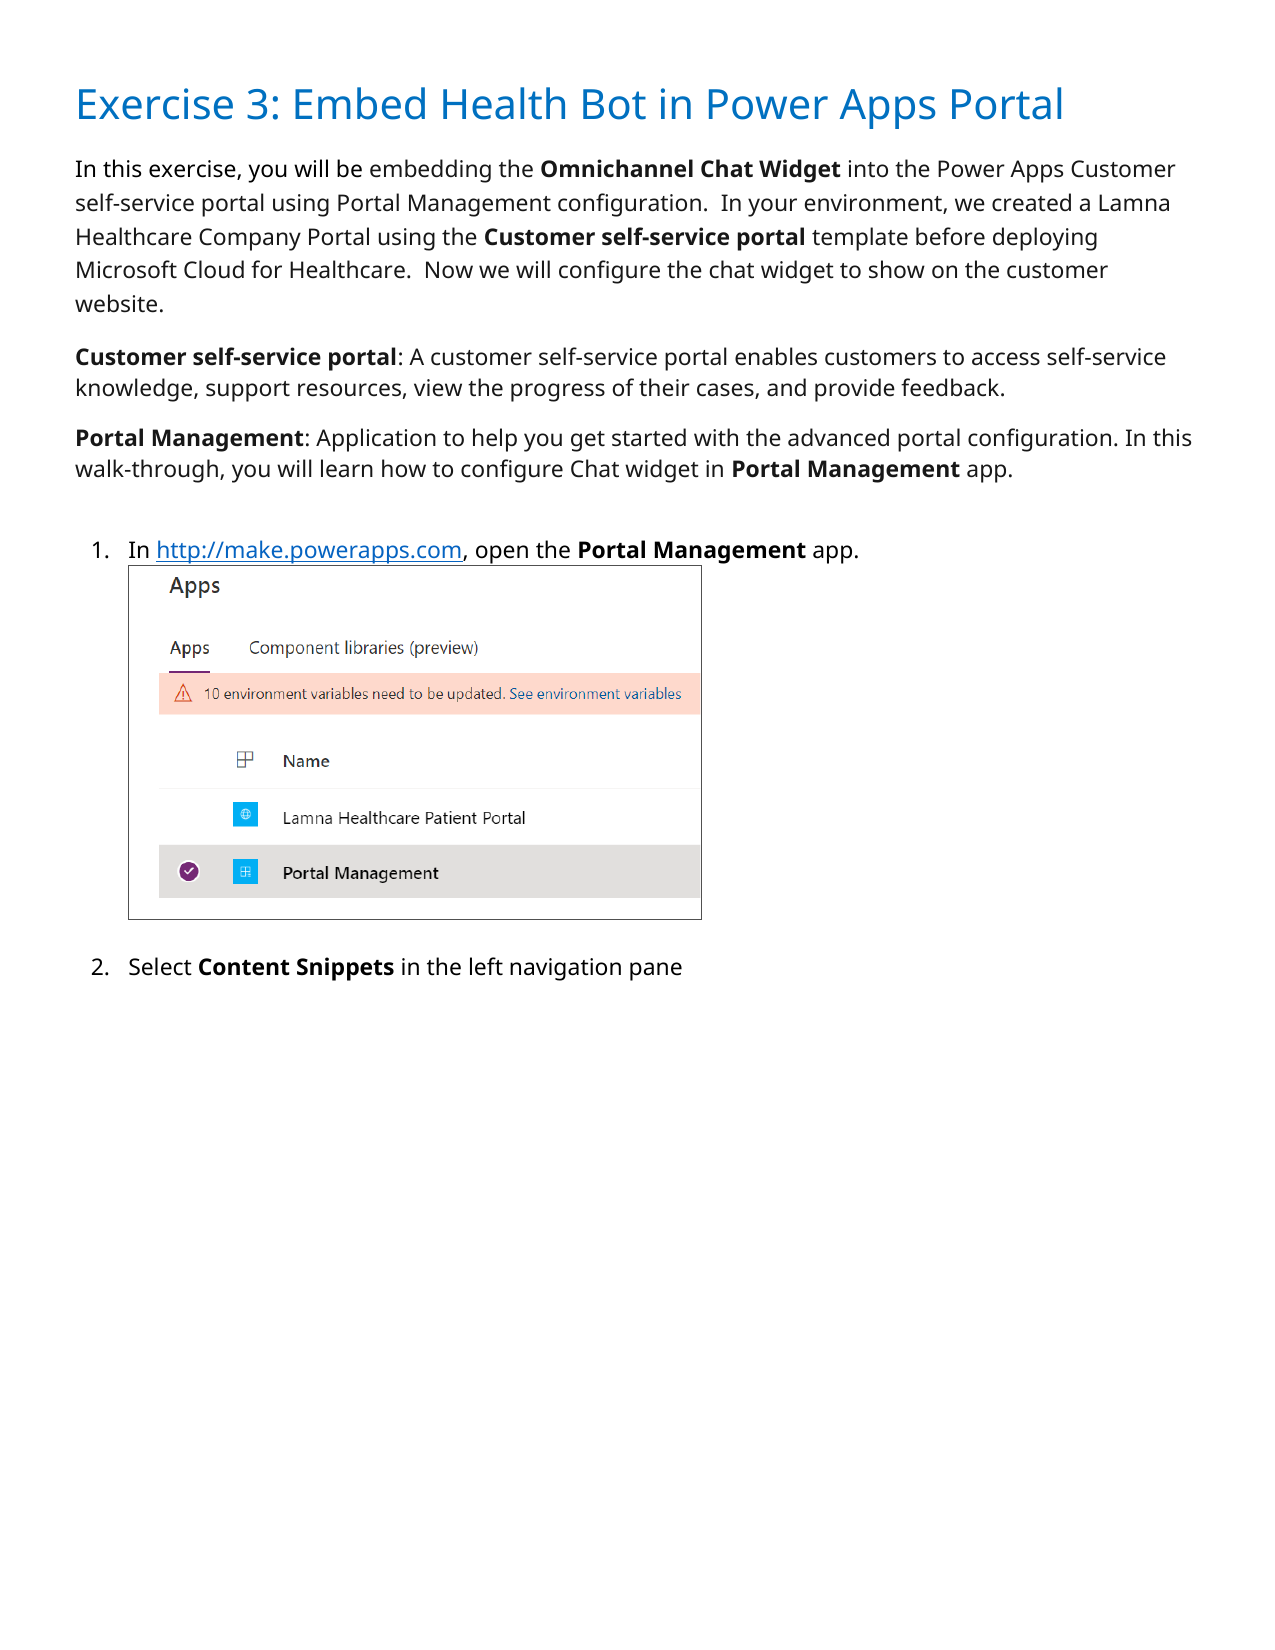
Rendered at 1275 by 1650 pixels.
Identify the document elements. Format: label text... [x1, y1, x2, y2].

list Select Content Snippets in the left navigation pane [91, 951, 1200, 982]
text In this exercise, you will be embedding the Omnichannel Chat Widget into the Power Apps Customer self-service portal using Portal Management configuration. In your environment, we created a Lamna Healthcare Company Portal using the Customer self-service portal template before deploying Microsoft Cloud for Healthcare. Now we will configure the chat widget to show on the customer website. [75, 153, 1200, 319]
text Portal Management: Application to help you get started with the advanced portal configuration. In this walk-through, you will learn how to configure Chat widget in Portal Management app. [1013, 422, 1200, 484]
picture [129, 566, 701, 919]
text Customer self-service portal: A customer self-service portal enables customers to access self-service knowledge, support resources, view the progress of their cases, and provide feedback. [1006, 340, 1200, 403]
title Exercise 3: Embed Health Bot in Power Apps Portal [75, 75, 1200, 132]
